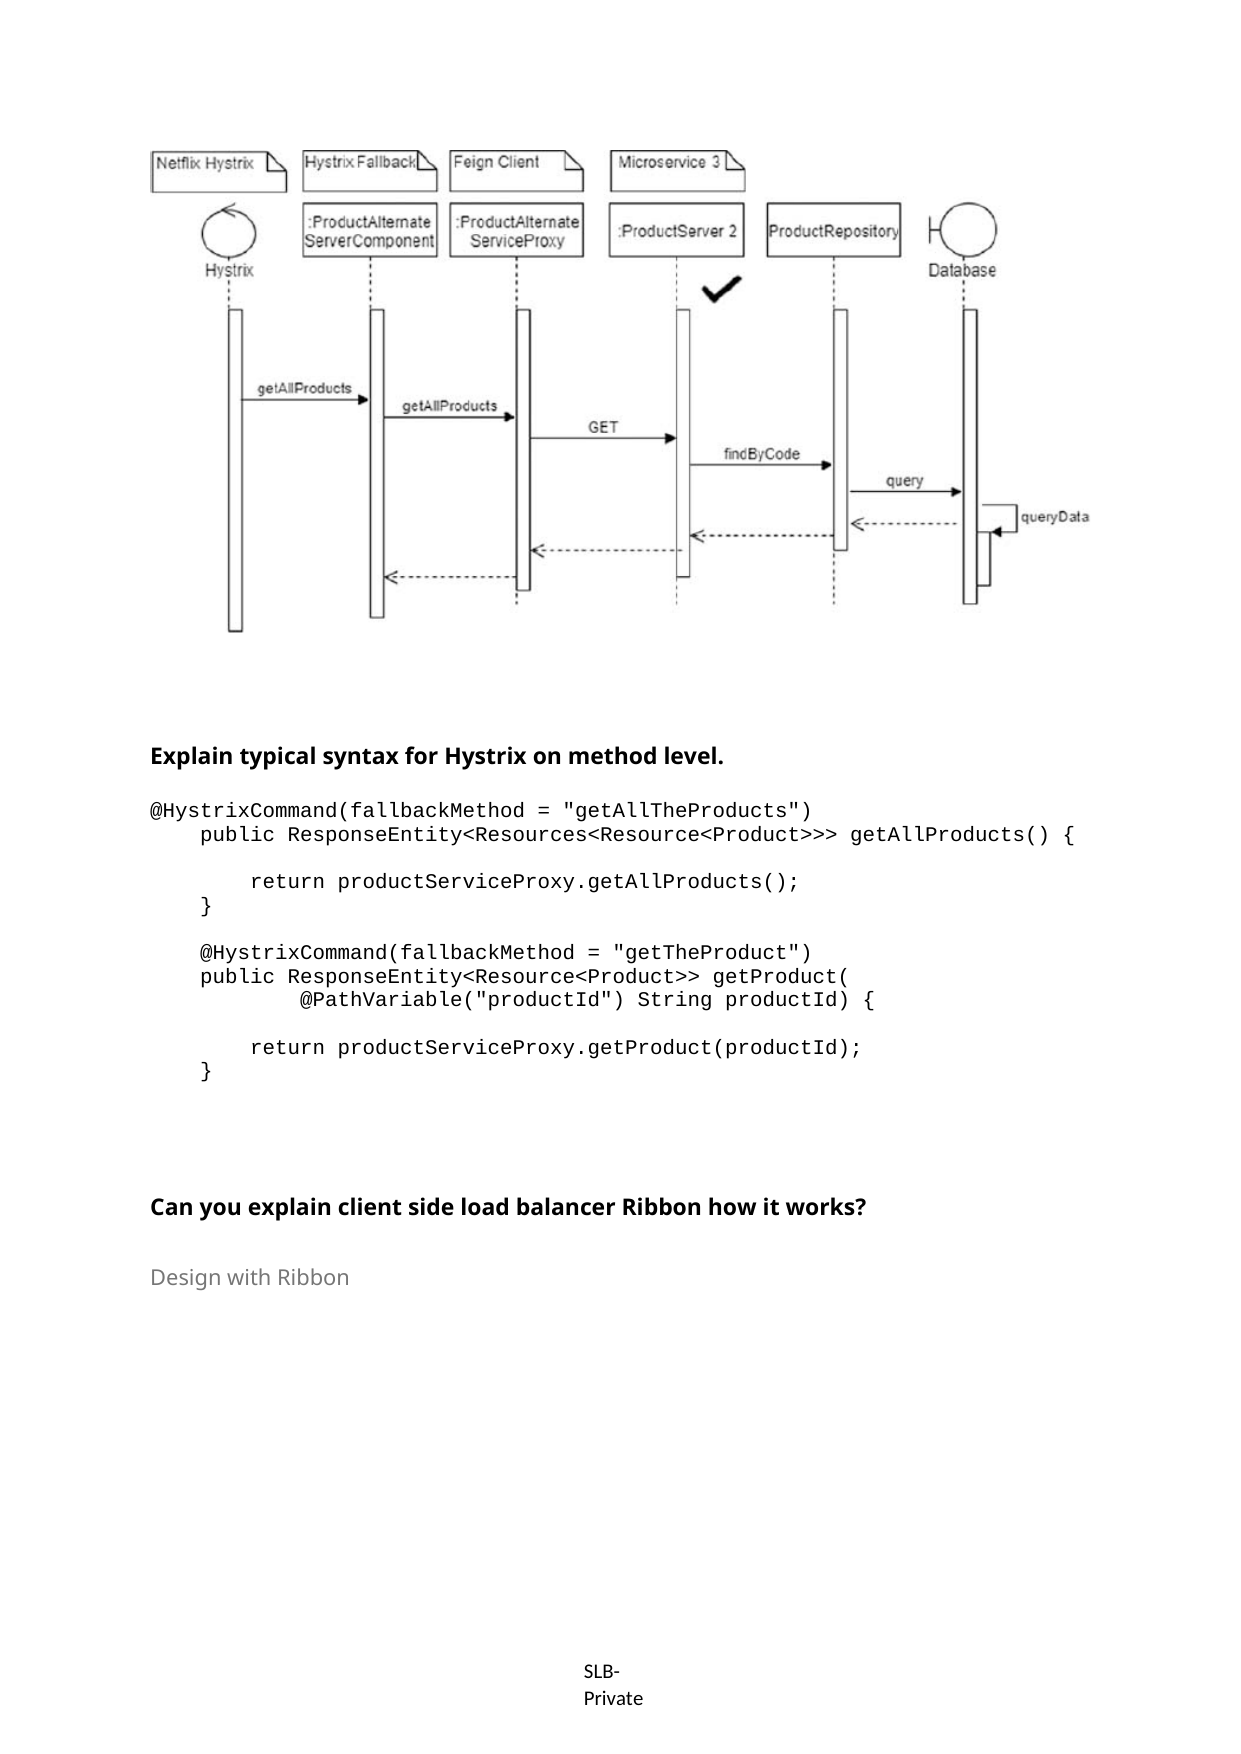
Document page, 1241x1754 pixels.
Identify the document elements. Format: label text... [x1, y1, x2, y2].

text Design with Ribbon [150, 1251, 1090, 1291]
picture [150, 150, 1091, 633]
text @HystrixCommand(fallbackMethod = "getAllTheProducts") [150, 800, 1090, 824]
text public ResponseEntity<Resources<Resource<Product>>> getAllProducts() { [150, 824, 1090, 847]
text } [150, 1060, 1090, 1084]
text return productServiceProxy.getAllProducts(); [150, 871, 1090, 895]
text @HystrixCommand(fallbackMethod = "getTheProduct") [150, 942, 1090, 966]
text Explain typical syntax for Hystrix on method level. [150, 731, 1090, 771]
text public ResponseEntity<Resource<Product>> getProduct( [150, 966, 1090, 989]
text } [150, 895, 1090, 918]
text Can you explain client side load balancer Ribbon how it works? [150, 1182, 1090, 1222]
text return productServiceProxy.getProduct(productId); [150, 1037, 1090, 1060]
text @PathVariable("productId") String productId) { [150, 989, 1090, 1013]
